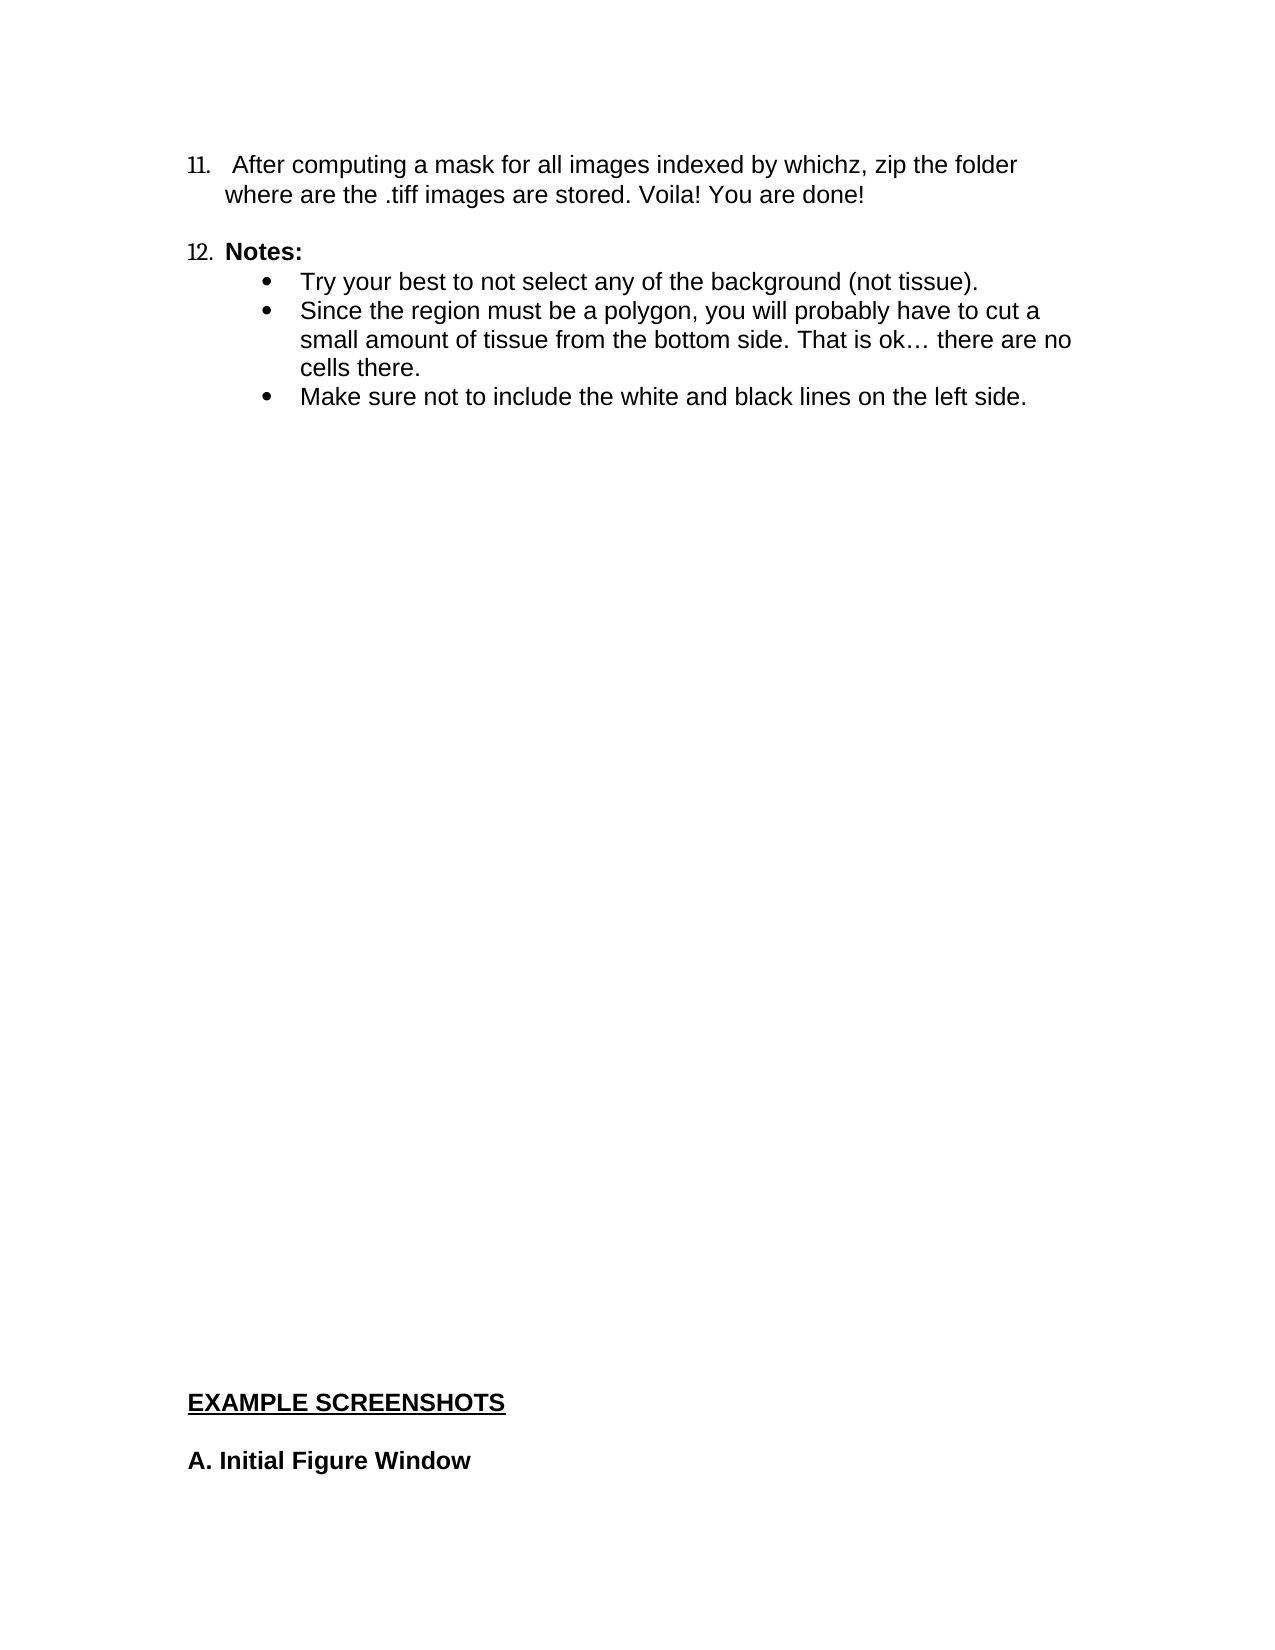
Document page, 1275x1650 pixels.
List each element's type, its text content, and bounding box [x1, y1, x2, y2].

text A. Initial Figure Window [187, 1446, 1087, 1475]
list After computing a mask for all images indexed by whichz, zip the folder where are the .tiff images are stored. Voila! You are done! [187, 150, 1087, 208]
text EXAMPLE SCREENSHOTS [187, 1388, 1087, 1417]
list Try your best to not select any of the background (not tissue). [262, 267, 1087, 296]
list Notes: [187, 237, 1087, 267]
list Make sure not to include the white and black lines on the left side. [262, 382, 1087, 411]
list Since the region must be a polygon, you will probably have to cut a small amount of tissue from the bottom side. That is ok… there are no cells there. [262, 296, 1087, 382]
